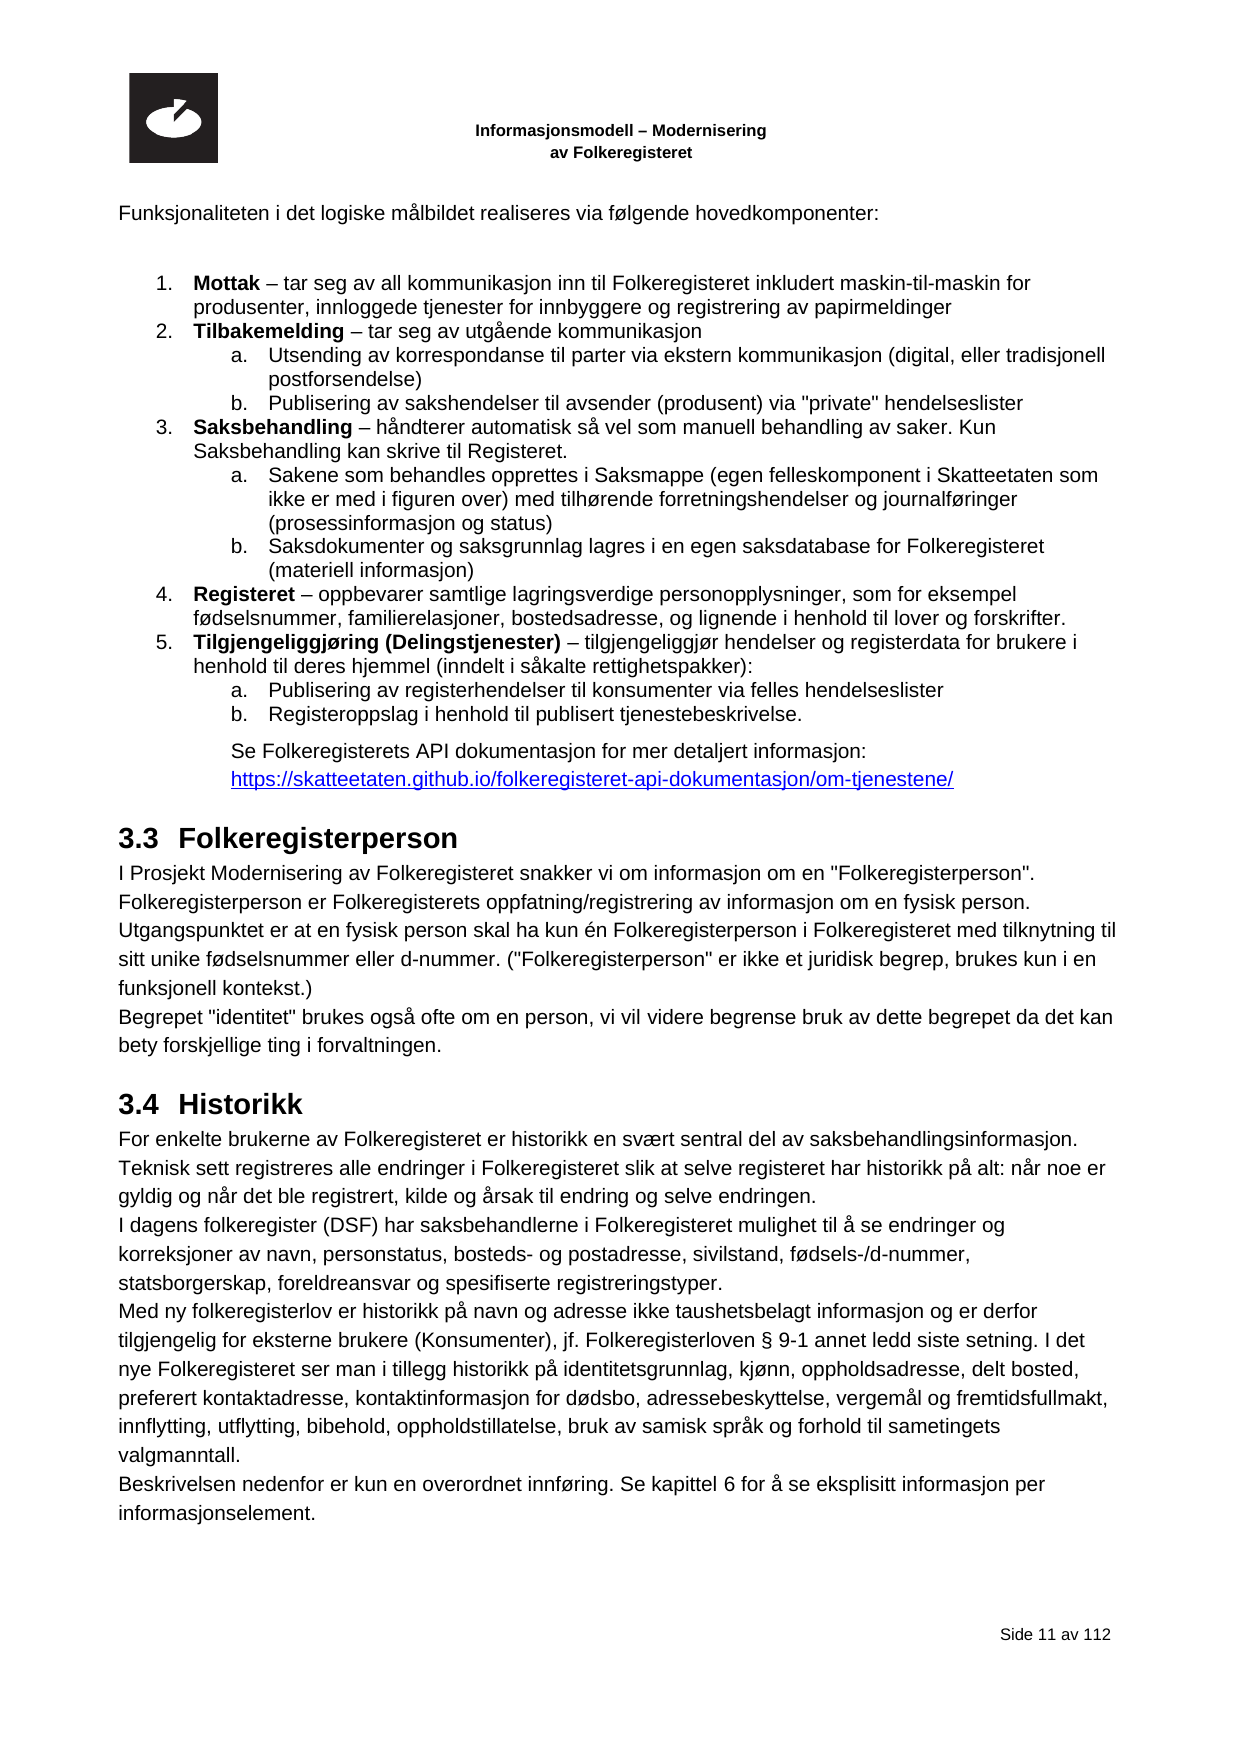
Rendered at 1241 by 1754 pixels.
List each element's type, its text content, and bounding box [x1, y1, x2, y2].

subtitle Folkeregisterperson [118, 821, 1122, 854]
list Registeret – oppbevarer samtlige lagringsverdige personopplysninger, som for eksempel fødselsnummer, familierelasjoner, bostedsadresse, og lignende i henhold til lover og forskrifter. [156, 582, 1122, 630]
list Mottak – tar seg av all kommunikasjon inn til Folkeregisteret inkludert maskin-til-maskin for produsenter, innloggede tjenester for innbyggere og registrering av papirmeldinger [156, 271, 1122, 319]
list Saksdokumenter og saksgrunnlag lagres i en egen saksdatabase for Folkeregisteret (materiell informasjon) [231, 534, 1122, 582]
list Sakene som behandles opprettes i Saksmappe (egen felleskomponent i Skatteetaten som ikke er med i figuren over) med tilhørende forretningshendelser og journalføringer (prosessinformasjon og status) [231, 462, 1122, 534]
text I dagens folkeregister (DSF) har saksbehandlerne i Folkeregisteret mulighet til å se endringer og korreksjoner av navn, personstatus, bosteds- og postadresse, sivilstand, fødsels-/d-nummer, statsborgerskap, foreldreansvar og spesifiserte registreringstyper. [118, 1213, 1122, 1294]
picture [129, 73, 218, 163]
text Se Folkeregisterets API dokumentasjon for mer detaljert informasjon: https://skatteetaten.github.io/folkeregisteret-api-dokumentasjon/om-tjenestene/ [231, 738, 1122, 791]
text Beskrivelsen nedenfor er kun en overordnet innføring. Se kapittel 6 for å se eksplisitt informasjon per informasjonselement. [118, 1472, 1122, 1524]
text Med ny folkeregisterlov er historikk på navn og adresse ikke taushetsbelagt informasjon og er derfor tilgjengelig for eksterne brukere (Konsumenter), jf. Folkeregisterloven § 9-1 annet ledd siste setning. I det nye Folkeregisteret ser man i tillegg historikk på identitetsgrunnlag, kjønn, oppholdsadresse, delt bosted, preferert kontaktadresse, kontaktinformasjon for dødsbo, adressebeskyttelse, vergemål og fremtidsfullmakt, innflytting, utflytting, bibehold, oppholdstillatelse, bruk av samisk språk og forhold til sametingets valgmanntall. [118, 1299, 1122, 1467]
text Teknisk sett registreres alle endringer i Folkeregisteret slik at selve registeret har historikk på alt: når noe er gyldig og når det ble registrert, kilde og årsak til endring og selve endringen. [118, 1156, 1122, 1208]
list Publisering av registerhendelser til konsumenter via felles hendelseslister [231, 678, 1122, 702]
list Registeroppslag i henhold til publisert tjenestebeskrivelse. [231, 702, 1122, 726]
list Utsending av korrespondanse til parter via ekstern kommunikasjon (digital, eller tradisjonell postforsendelse) [231, 343, 1122, 391]
text For enkelte brukerne av Folkeregisteret er historikk en svært sentral del av saksbehandlingsinformasjon. [118, 1127, 1122, 1151]
list Tilbakemelding – tar seg av utgående kommunikasjon [156, 319, 1122, 343]
list Saksbehandling – håndterer automatisk så vel som manuell behandling av saker. Kun Saksbehandling kan skrive til Registeret. [156, 414, 1122, 462]
list Tilgjengeliggjøring (Delingstjenester) – tilgjengeliggjør hendelser og registerdata for brukere i henhold til deres hjemmel (inndelt i såkalte rettighetspakker): [156, 630, 1122, 678]
text Funksjonaliteten i det logiske målbildet realiseres via følgende hovedkomponenter: [118, 201, 1122, 225]
text Begrepet "identitet" brukes også ofte om en person, vi vil videre begrense bruk av dette begrepet da det kan bety forskjellige ting i forvaltningen. [118, 1004, 1122, 1057]
text I Prosjekt Modernisering av Folkeregisteret snakker vi om informasjon om en "Folkeregisterperson". Folkeregisterperson er Folkeregisterets oppfatning/registrering av informasjon om en fysisk person. Utgangspunktet er at en fysisk person skal ha kun én Folkeregisterperson i Folkeregisteret med tilknytning til sitt unike fødselsnummer eller d-nummer. ("Folkeregisterperson" er ikke et juridisk begrep, brukes kun i en funksjonell kontekst.) [118, 861, 1122, 1000]
list Publisering av sakshendelser til avsender (produsent) via "private" hendelseslister [231, 391, 1122, 414]
subtitle Historikk [118, 1087, 1122, 1121]
